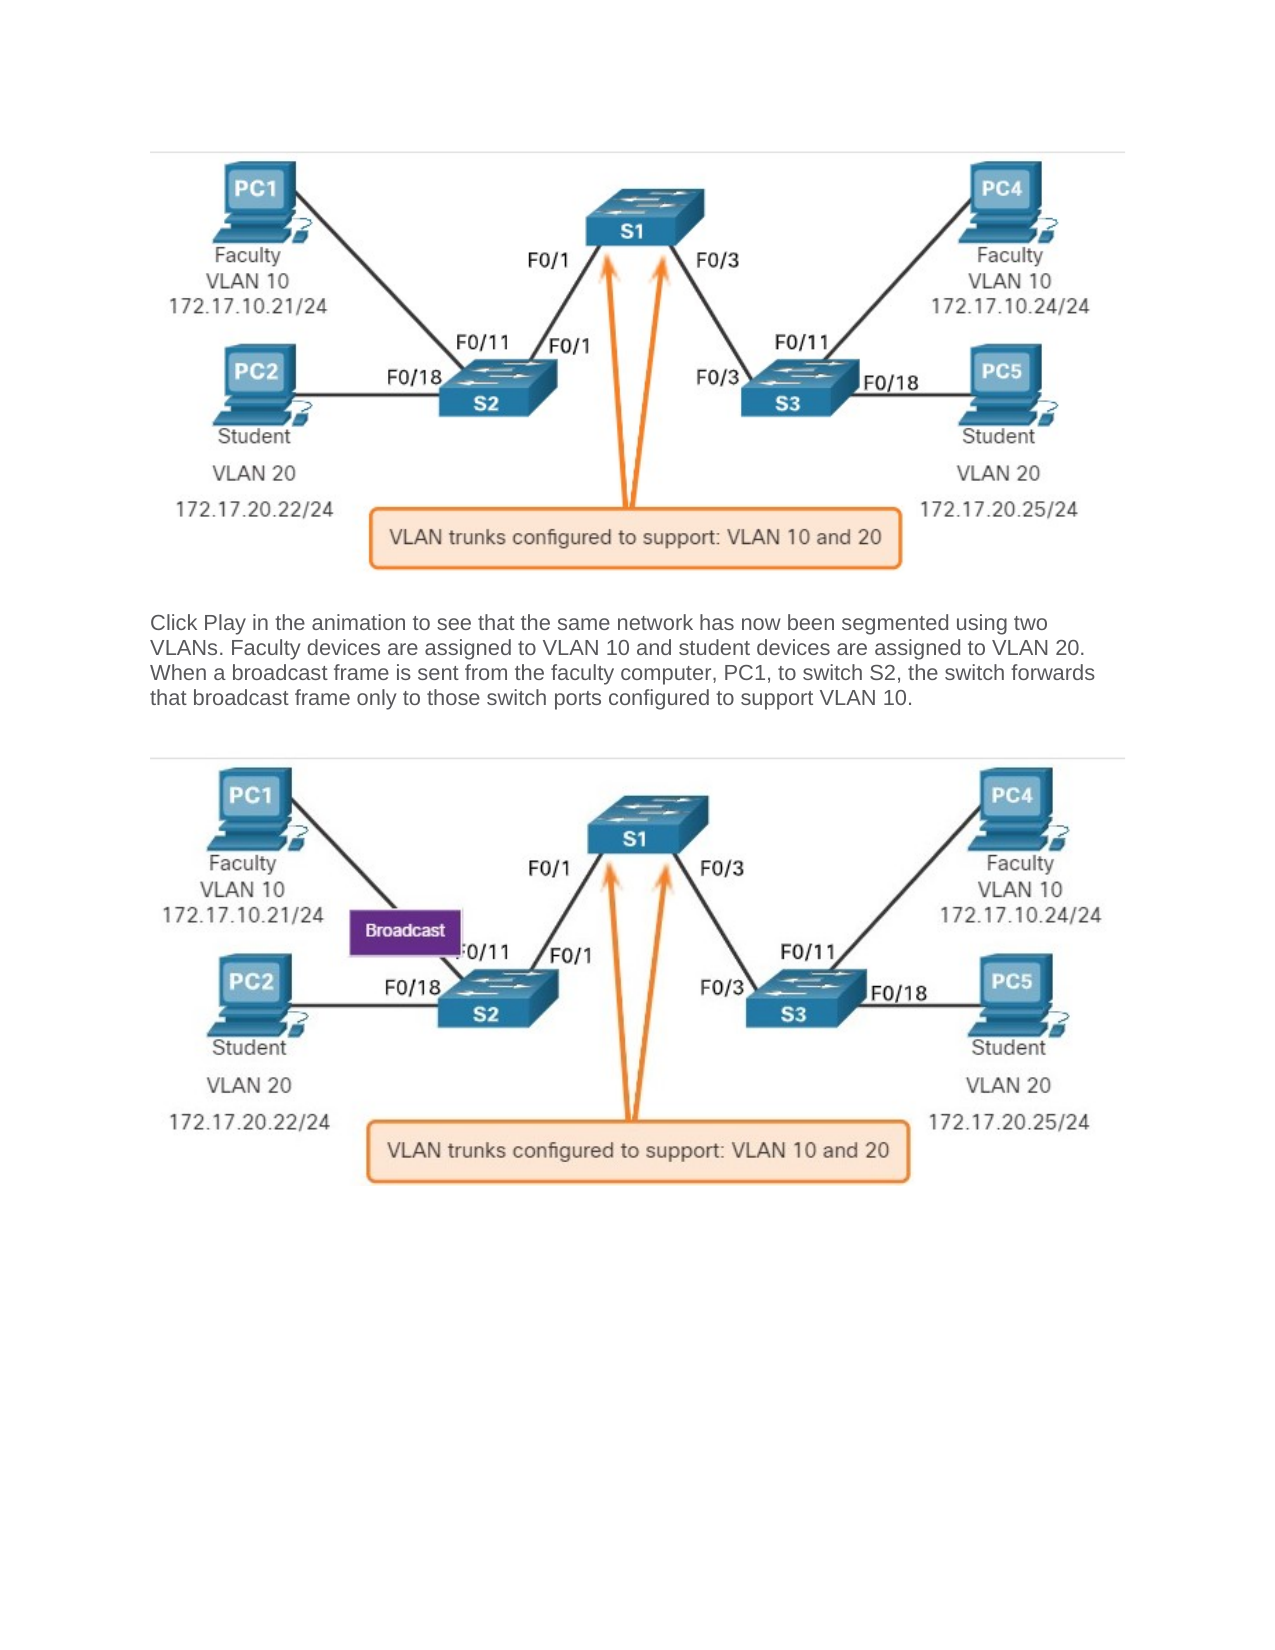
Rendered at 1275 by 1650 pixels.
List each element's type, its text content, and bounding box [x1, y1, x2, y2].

text Click Play in the animation to see that the same network has now been segmented using two VLANs. Faculty devices are assigned to VLAN 10 and student devices are assigned to VLAN 20. When a broadcast frame is sent from the faculty computer, PC1, to switch S2, the switch forwards that broadcast frame only to those switch ports configured to support VLAN 10. [150, 609, 1125, 710]
picture [150, 150, 1125, 579]
picture [150, 741, 1125, 1186]
